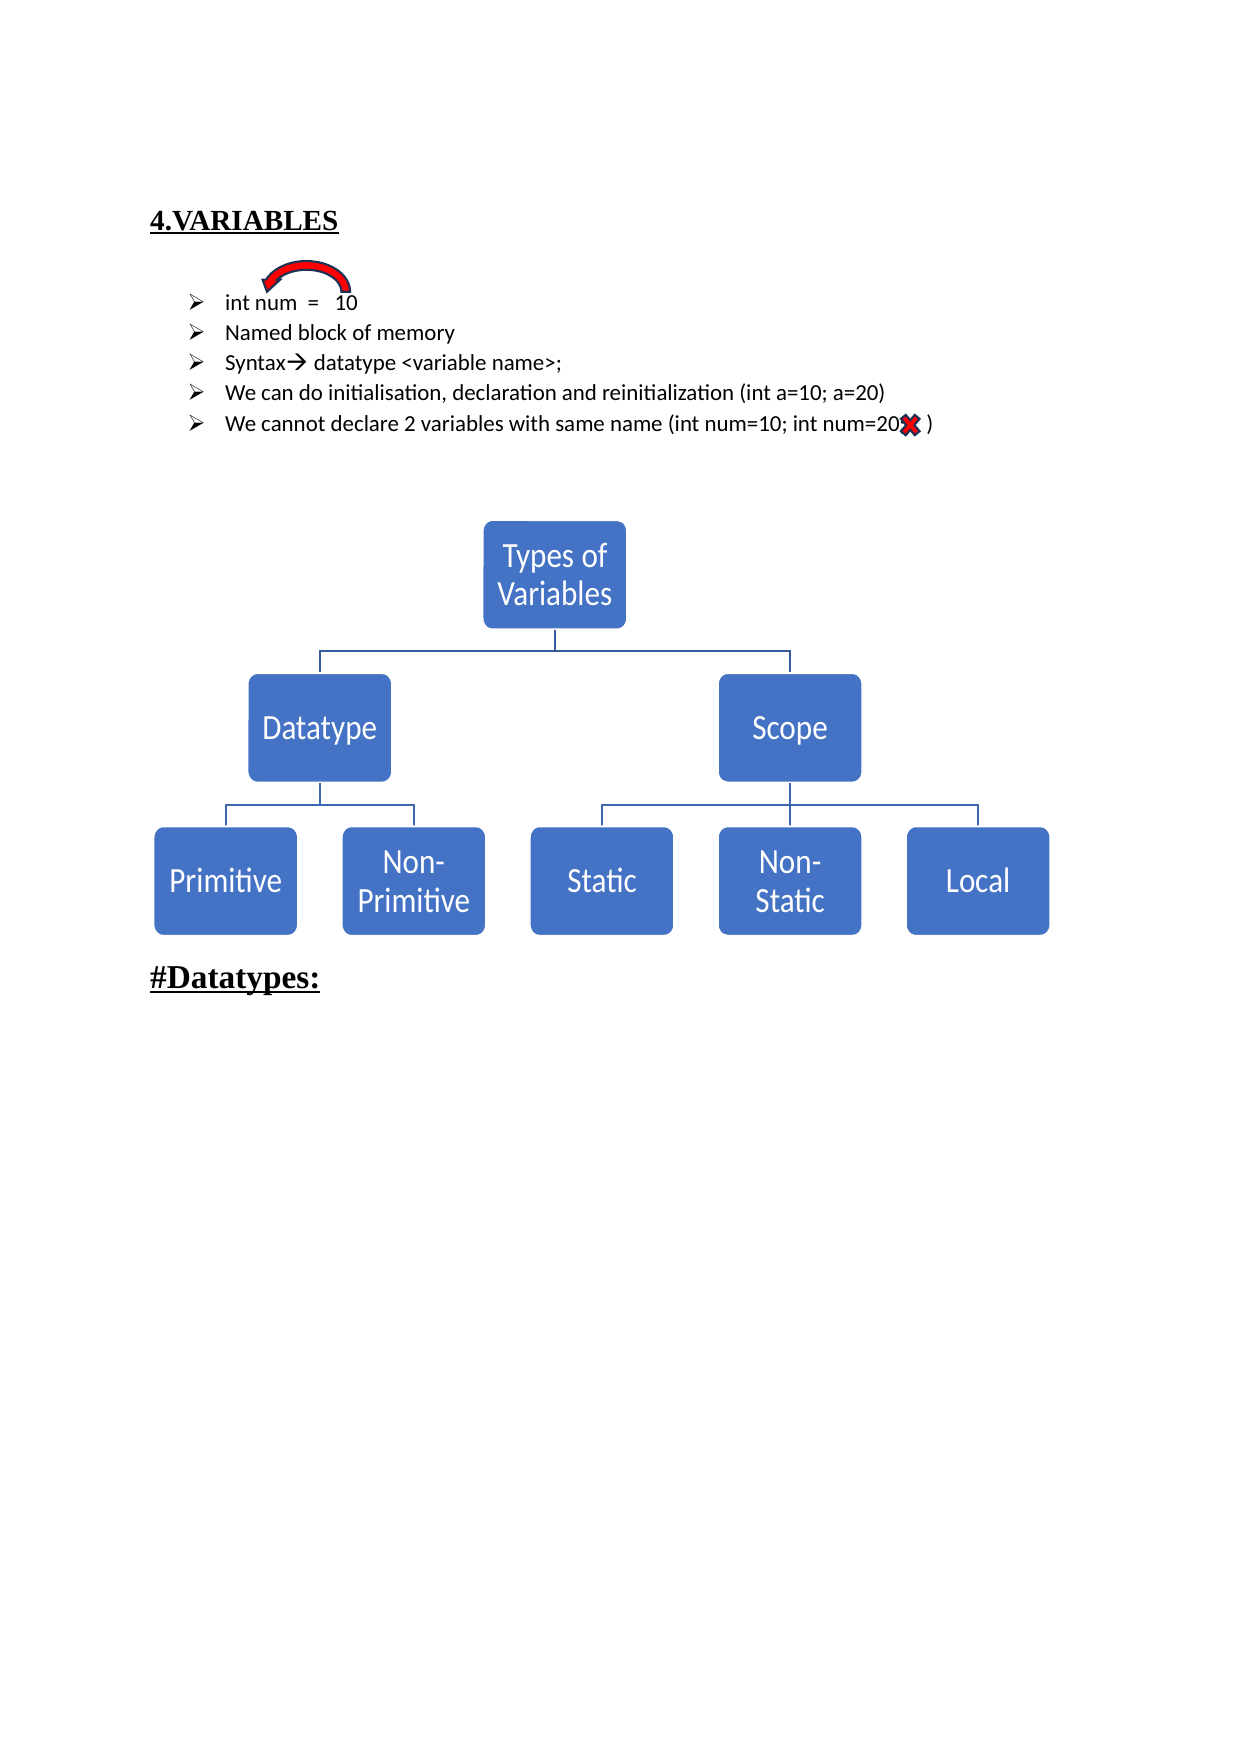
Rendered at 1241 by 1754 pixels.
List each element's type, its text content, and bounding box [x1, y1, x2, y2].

list int num = 10 [187, 288, 1090, 316]
list We can do initialisation, declaration and reinitialization (int a=10; a=20) [187, 378, 1090, 406]
list We cannot declare 2 variables with same name (int num=10; int num=20; ) [187, 409, 1090, 437]
list Named block of memory [187, 318, 1090, 346]
list Syntax datatype <variable name>; [187, 348, 1090, 376]
text 4.VARIABLES [150, 203, 1090, 236]
text #Datatypes: [150, 958, 1090, 996]
